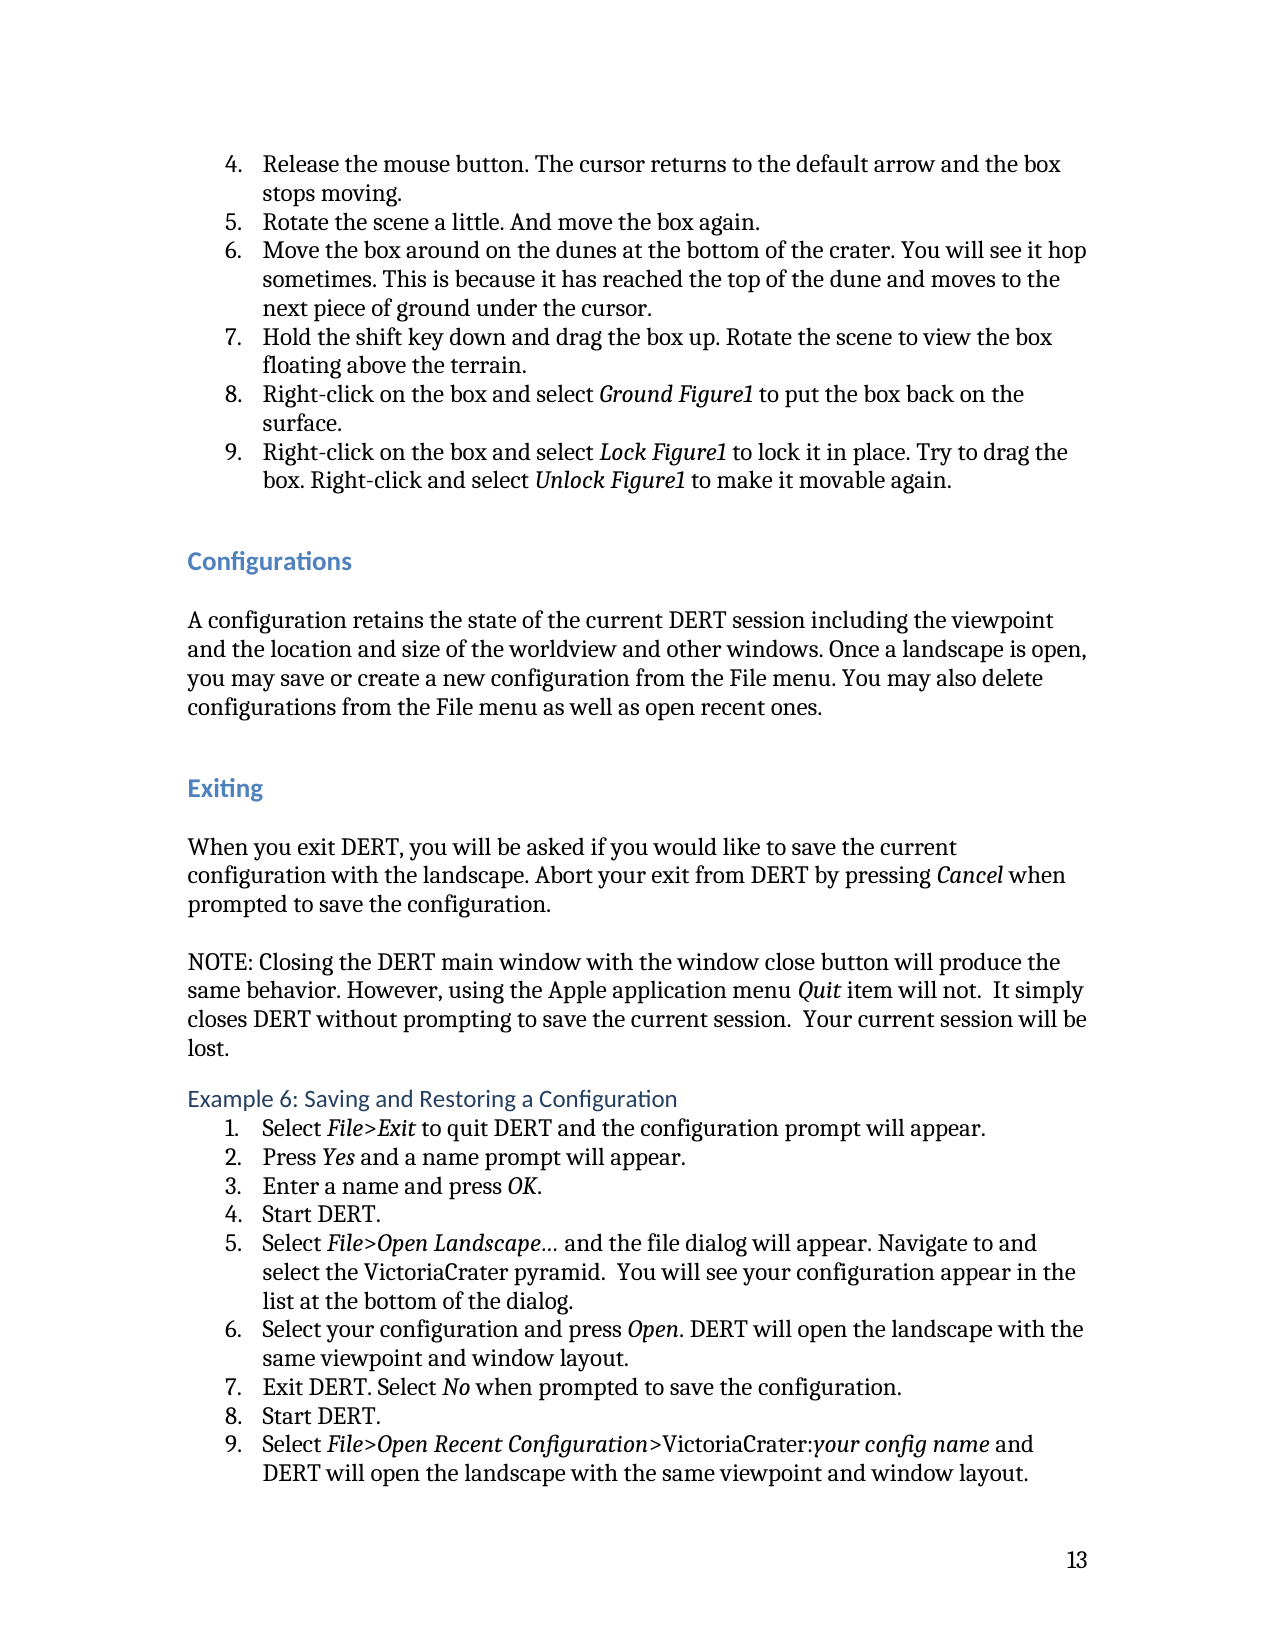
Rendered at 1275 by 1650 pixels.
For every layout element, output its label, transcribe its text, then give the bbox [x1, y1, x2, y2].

list Exit DERT. Select No when prompted to save the configuration. [225, 1373, 1087, 1402]
list Right-click on the box and select Ground Figure1 to put the box back on the surface. [225, 380, 1087, 437]
list Select File>Open Landscape… and the file dialog will appear. Navigate to and select the VictoriaCrater pyramid. You will see your configuration appear in the list at the bottom of the dialog. [225, 1229, 1087, 1315]
list Press Yes and a name prompt will appear. [225, 1143, 1087, 1172]
list Start DERT. [225, 1200, 1087, 1229]
list Select your configuration and press Open. DERT will open the landscape with the same viewpoint and window layout. [225, 1315, 1087, 1373]
subtitle Exiting [187, 771, 1087, 804]
list Select File>Open Recent Configuration>VictoriaCrater:your config name and DERT will open the landscape with the same viewpoint and window layout. [225, 1430, 1087, 1488]
list Start DERT. [225, 1402, 1087, 1430]
list Move the box around on the dunes at the bottom of the crater. You will see it hop sometimes. This is because it has reached the top of the dune and moves to the next piece of ground under the cursor. [225, 236, 1087, 322]
list Release the mouse button. The cursor returns to the default arrow and the box stops moving. [225, 150, 1087, 207]
list Right-click on the box and select Lock Figure1 to lock it in place. Try to drag the box. Right-click and select Unlock Figure1 to make it movable again. [225, 437, 1087, 495]
text NOTE: Closing the DERT main window with the window close button will produce the same behavior. However, using the Apple application menu Quit item will not. It simply closes DERT without prompting to save the current session. Your current session will be lost. [187, 948, 1087, 1063]
list Enter a name and press OK. [225, 1172, 1087, 1200]
subtitle Example 6: Saving and Restoring a Configuration [187, 1083, 1087, 1114]
text When you exit DERT, you will be asked if you would like to save the current configuration with the landscape. Abort your exit from DERT by pressing Cancel when prompted to save the configuration. [187, 833, 1087, 919]
list Hold the shift key down and drag the box up. Rotate the scene to view the box floating above the terrain. [225, 322, 1087, 380]
list Select File>Exit to quit DERT and the configuration prompt will appear. [225, 1114, 1087, 1143]
subtitle Configurations [187, 544, 1087, 578]
list Rotate the scene a little. And move the box again. [225, 207, 1087, 236]
text A configuration retains the state of the current DERT session including the viewpoint and the location and size of the worldview and other windows. Once a landscape is open, you may save or create a new configuration from the File menu. You may also delete configurations from the File menu as well as open recent ones. [187, 606, 1087, 721]
